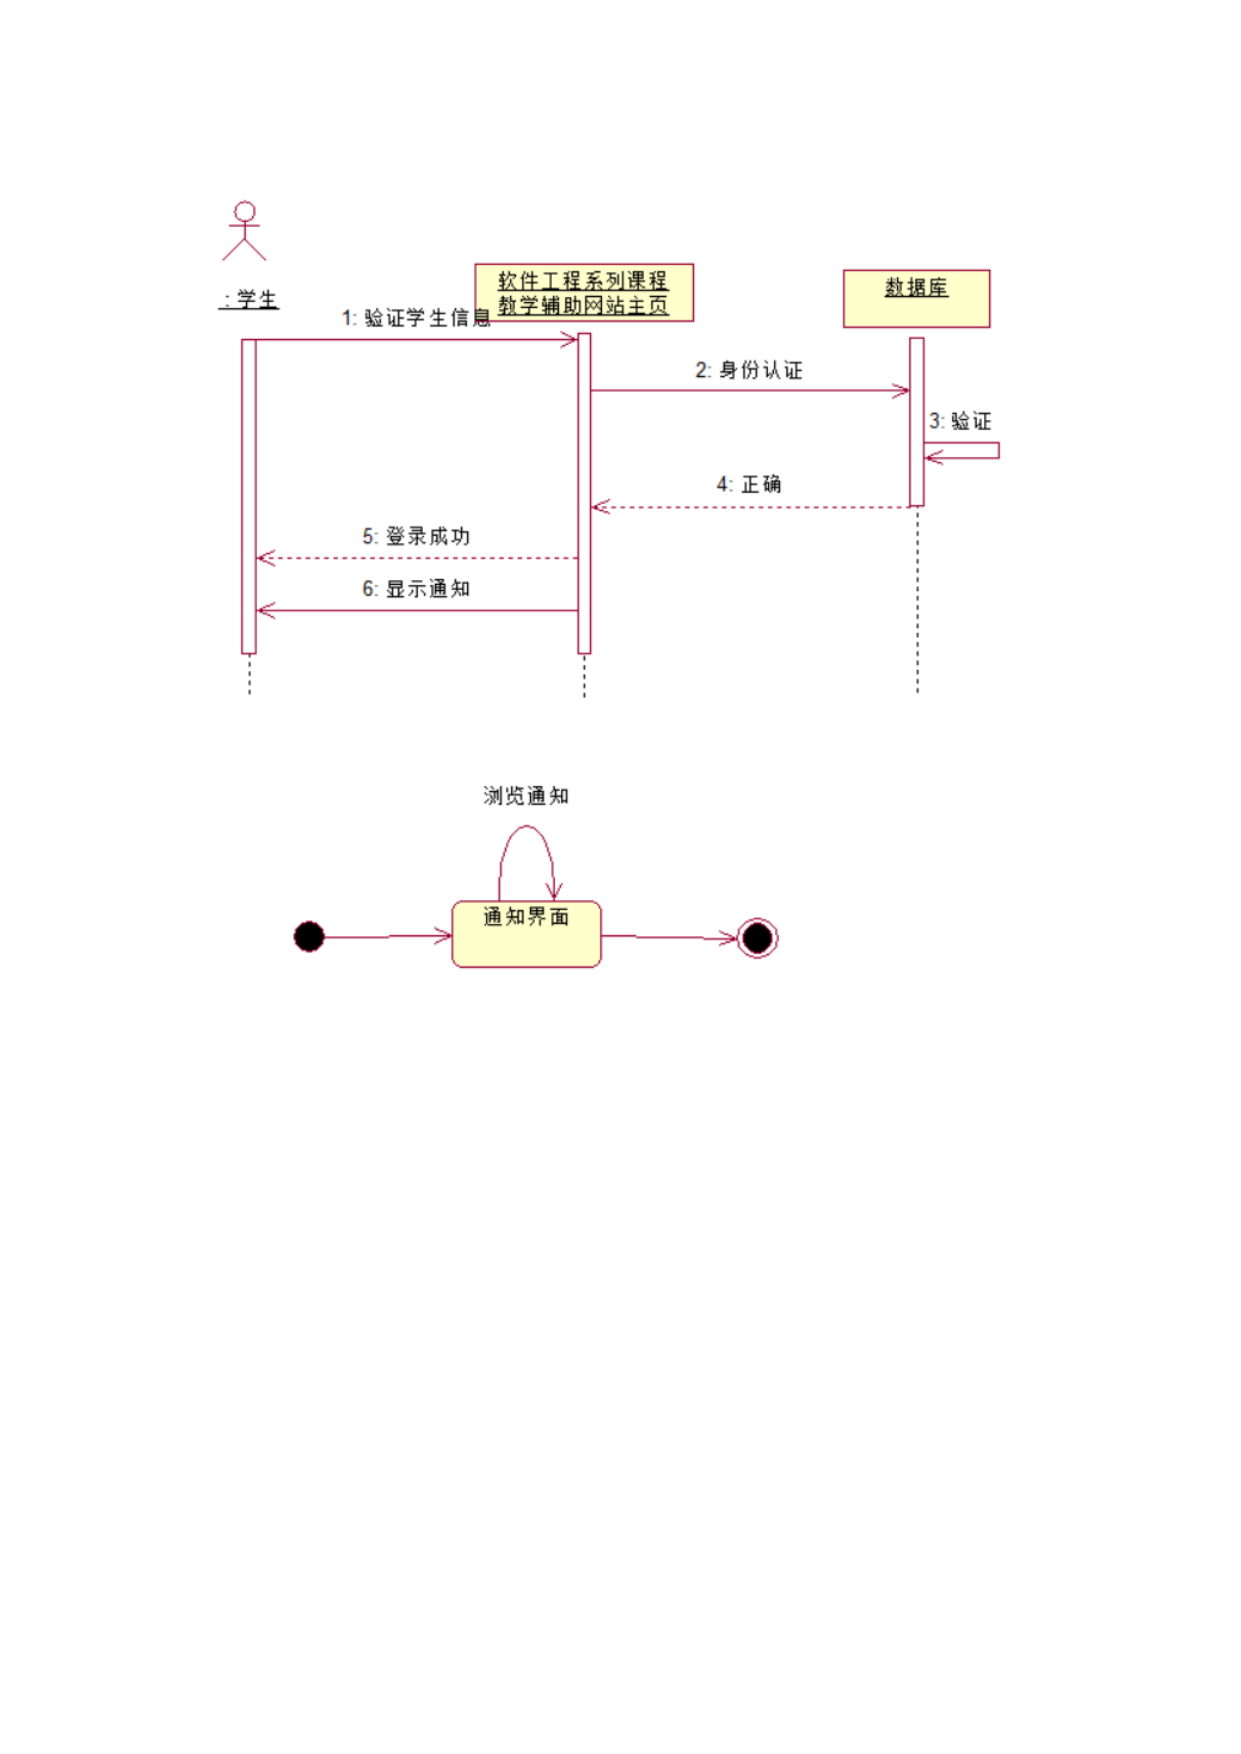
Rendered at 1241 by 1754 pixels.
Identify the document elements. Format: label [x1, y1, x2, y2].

picture [187, 163, 1053, 723]
picture [187, 741, 918, 1077]
